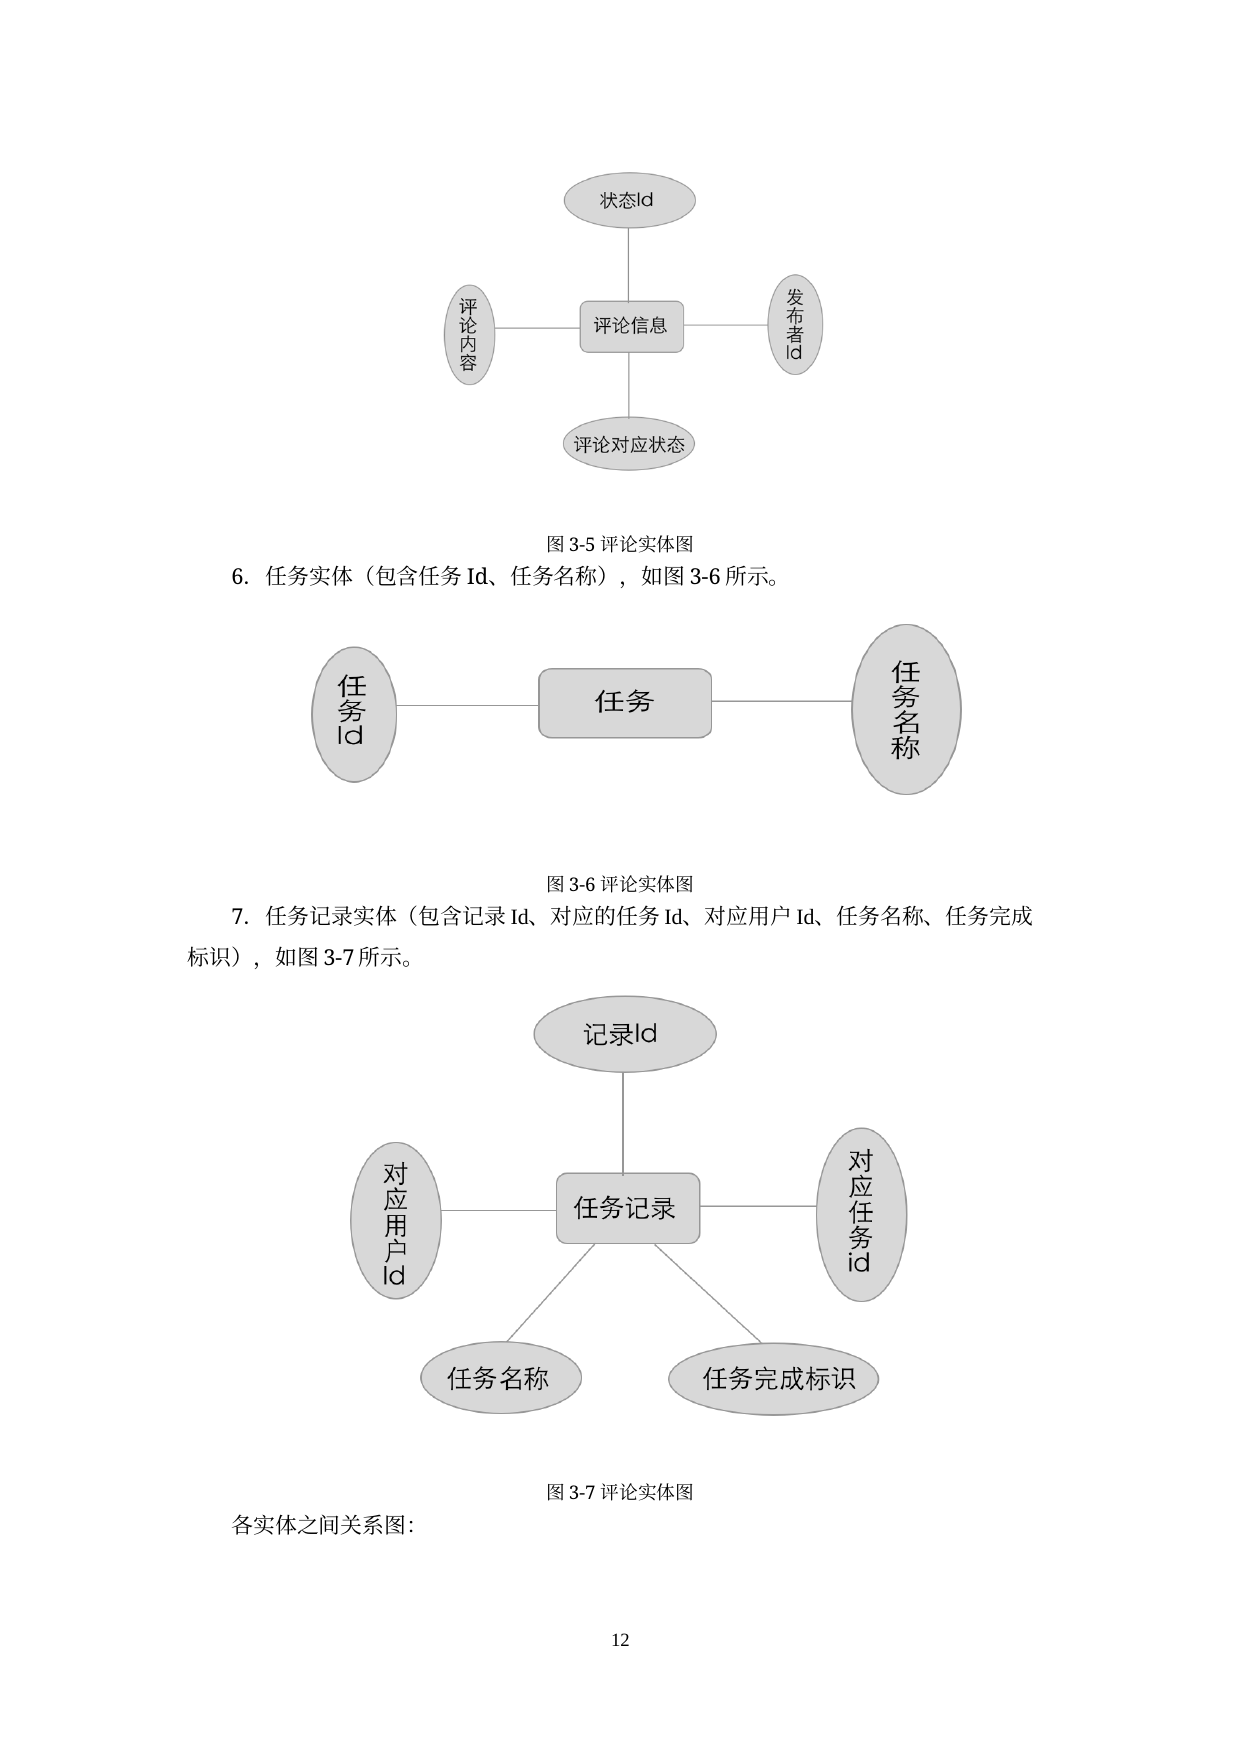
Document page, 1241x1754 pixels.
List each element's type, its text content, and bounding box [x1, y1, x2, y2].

text 图3-5 评论实体图 [187, 527, 1053, 559]
text 各实体之间关系图： [187, 1507, 1053, 1540]
picture [329, 980, 955, 1449]
text 图3-6 评论实体图 [187, 867, 1053, 899]
picture [416, 162, 868, 501]
text 7．任务记录实体（包含记录Id、对应的任务Id、对应用户Id、任务名称、任务完成标识），如图3-7所示。 [187, 899, 1053, 972]
text 6．任务实体（包含任务Id、任务名称），如图3-6所示。 [187, 559, 1053, 592]
picture [265, 599, 1019, 828]
text 图3-7 评论实体图 [187, 1475, 1053, 1507]
